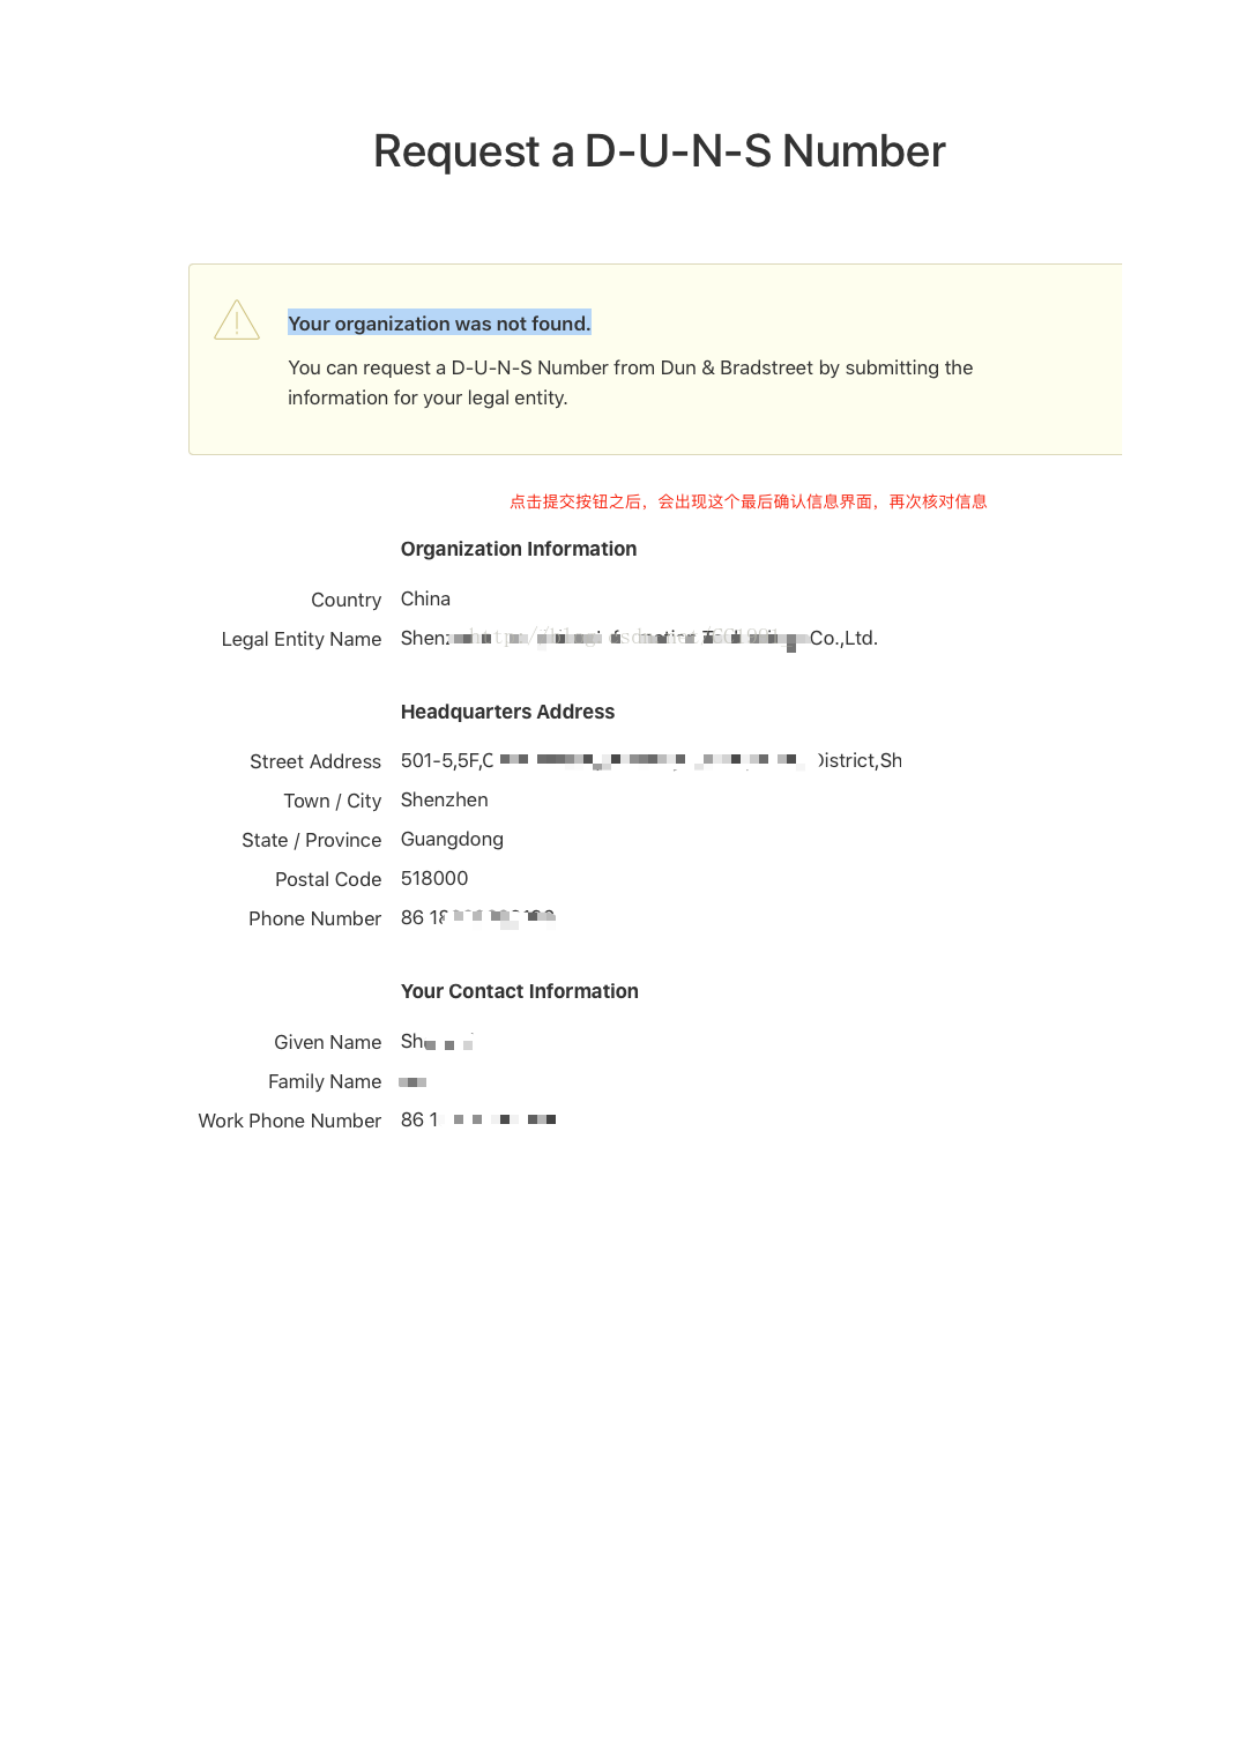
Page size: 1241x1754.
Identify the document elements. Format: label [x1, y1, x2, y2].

picture [118, 118, 1123, 1131]
